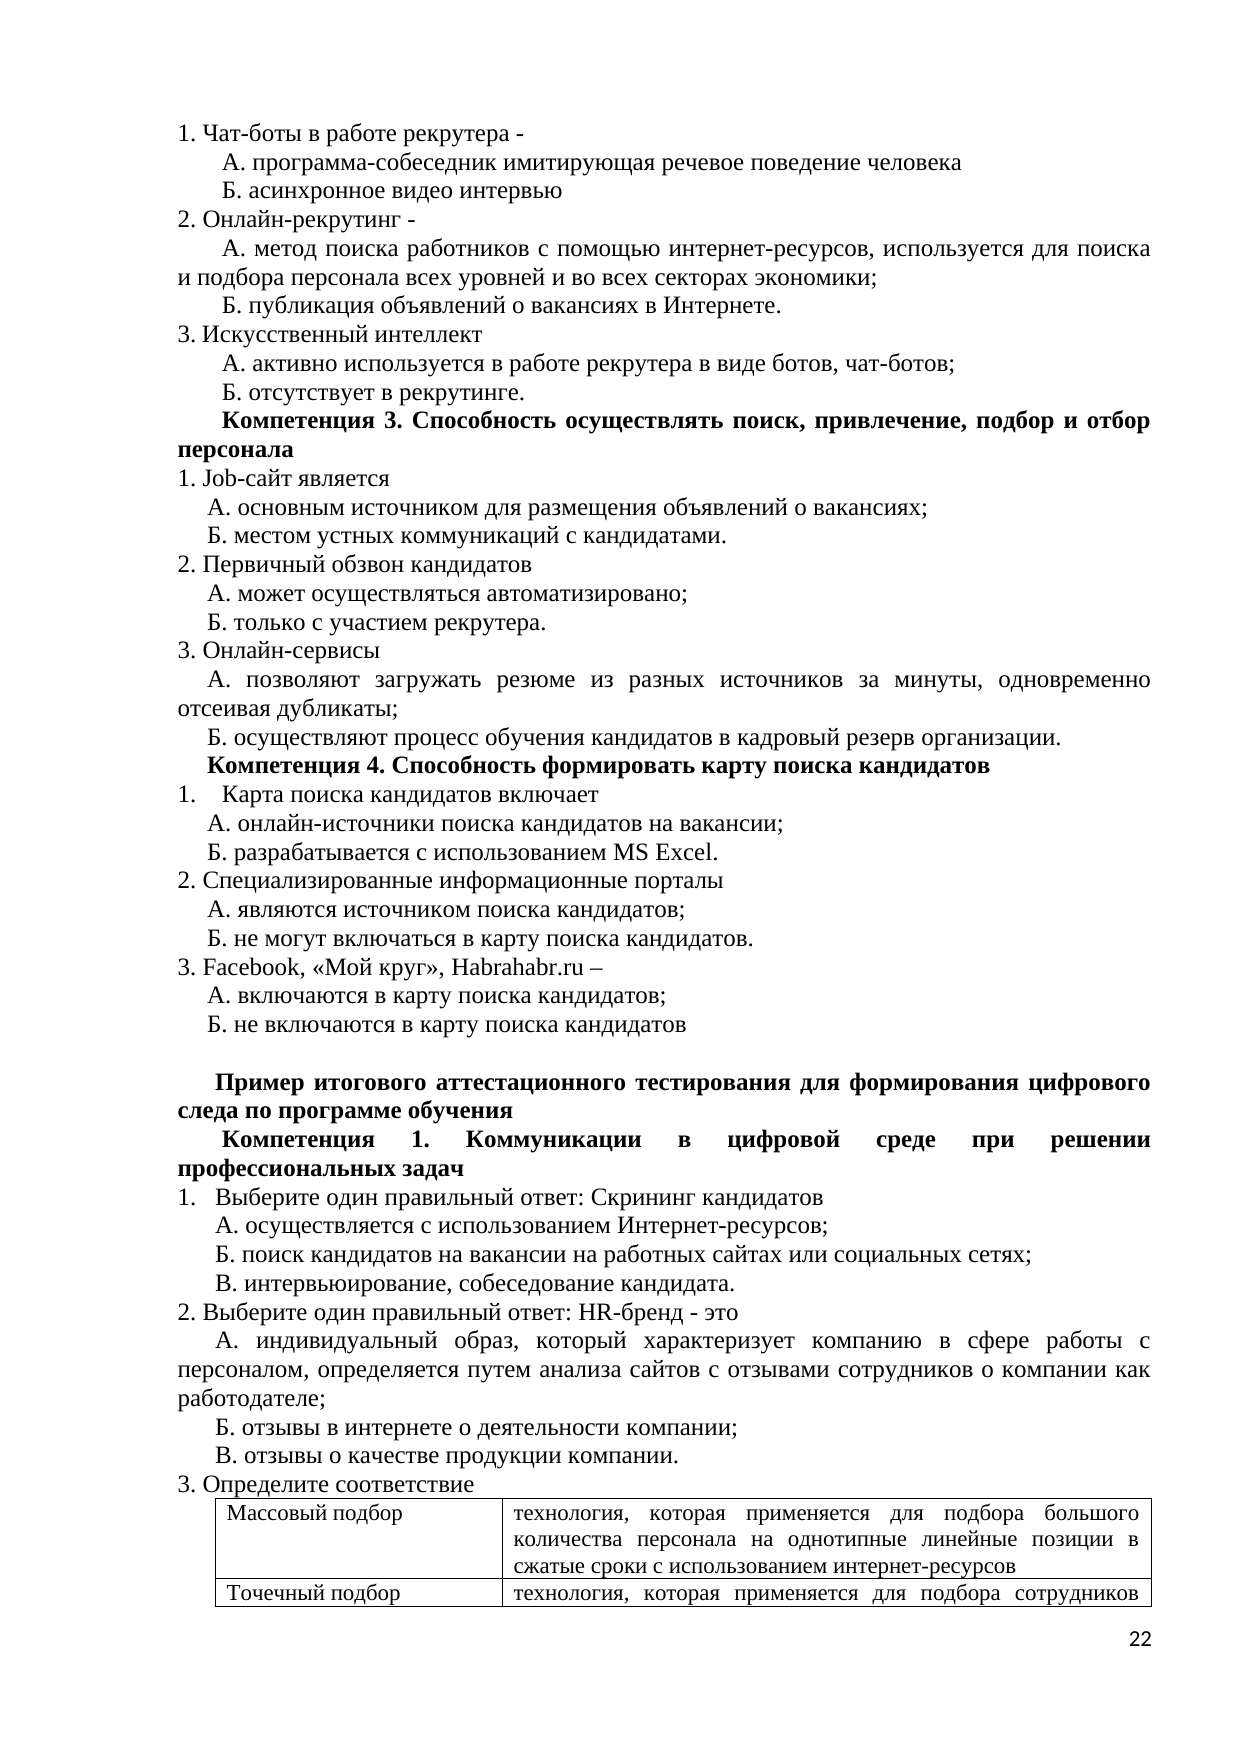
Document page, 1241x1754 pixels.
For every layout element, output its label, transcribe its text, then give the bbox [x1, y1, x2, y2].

text А. осуществляется с использованием Интернет-ресурсов; [177, 1211, 1152, 1239]
text 3. Искусственный интеллект [177, 319, 1152, 348]
text А. являются источником поиска кандидатов; [177, 894, 1152, 923]
text Б. отзывы в интернете о деятельности компании; [215, 1412, 1152, 1441]
text 1. Job-сайт является [177, 463, 1152, 492]
text В. отзывы о качестве продукции компании. [215, 1441, 1152, 1469]
text Пример итогового аттестационного тестирования для формирования цифрового следа по программе обучения [177, 1067, 1152, 1124]
text 3. Facebook, «Мой круг», Habrahabr.ru – [177, 952, 1152, 981]
text Б. местом устных коммуникаций с кандидатами. [177, 521, 1152, 549]
text 3. Определите соответствие [177, 1469, 1152, 1498]
text 1. Выберите один правильный ответ: Скрининг кандидатов [177, 1182, 1152, 1211]
list Карта поиска кандидатов включает [177, 779, 1152, 808]
table_header Массовый подбор [216, 1499, 502, 1578]
text А. метод поиска работников с помощью интернет-ресурсов, используется для поиска и подбора персонала всех уровней и во всех секторах экономики; [177, 233, 1152, 291]
text Б. только с участием рекрутера. [177, 607, 1152, 636]
text 2. Первичный обзвон кандидатов [177, 549, 1152, 578]
text А. индивидуальный образ, который характеризует компанию в сфере работы с персоналом, определяется путем анализа сайтов с отзывами сотрудников о компании как работодателе; [177, 1326, 1152, 1412]
text Б. не включаются в карту поиска кандидатов [177, 1009, 1152, 1038]
text Б. отсутствует в рекрутинге. [177, 377, 1152, 406]
text В. интервьюирование, собеседование кандидата. [177, 1268, 1152, 1297]
text А. основным источником для размещения объявлений о вакансиях; [177, 492, 1152, 521]
text Компетенция 1. Коммуникации в цифровой среде при решении профессиональных задач [177, 1124, 1152, 1182]
text А. включаются в карту поиска кандидатов; [177, 981, 1152, 1009]
text Б. не могут включаться в карту поиска кандидатов. [177, 923, 1152, 952]
text 2. Специализированные информационные порталы [177, 866, 1152, 894]
text 2. Онлайн-рекрутинг - [177, 204, 1152, 233]
text Б. разрабатывается с использованием MS Excel. [177, 837, 1152, 866]
text Б. поиск кандидатов на вакансии на работных сайтах или социальных сетях; [177, 1239, 1152, 1268]
text А. может осуществляться автоматизировано; [177, 578, 1152, 607]
text Компетенция 4. Способность формировать карту поиска кандидатов [177, 751, 1152, 779]
text 2. Выберите один правильный ответ: HR-бренд - это [177, 1297, 1152, 1326]
text А. онлайн-источники поиска кандидатов на вакансии; [177, 808, 1152, 837]
text 1. Чат-боты в работе рекрутера - [177, 118, 1152, 147]
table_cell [503, 1579, 1151, 1606]
text Б. осуществляют процесс обучения кандидатов в кадровый резерв организации. [177, 722, 1152, 751]
text Б. публикация объявлений о вакансиях в Интернете. [177, 291, 1152, 319]
text А. позволяют загружать резюме из разных источников за минуты, одновременно отсеивая дубликаты; [177, 664, 1152, 722]
text Компетенция 3. Способность осуществлять поиск, привлечение, подбор и отбор персонала [177, 406, 1152, 463]
text А. активно используется в работе рекрутера в виде ботов, чат-ботов; [177, 348, 1152, 377]
text А. программа-собеседник имитирующая речевое поведение человека [177, 147, 1152, 176]
table_cell Точечный подбор [216, 1579, 502, 1606]
text Б. асинхронное видео интервью [177, 176, 1152, 204]
table_header технология, которая применяется для подбора большого количества персонала на однотипные линейные позиции в сжатые сроки с использованием интернет-ресурсов [503, 1499, 1151, 1578]
text 3. Онлайн-сервисы [177, 636, 1152, 664]
